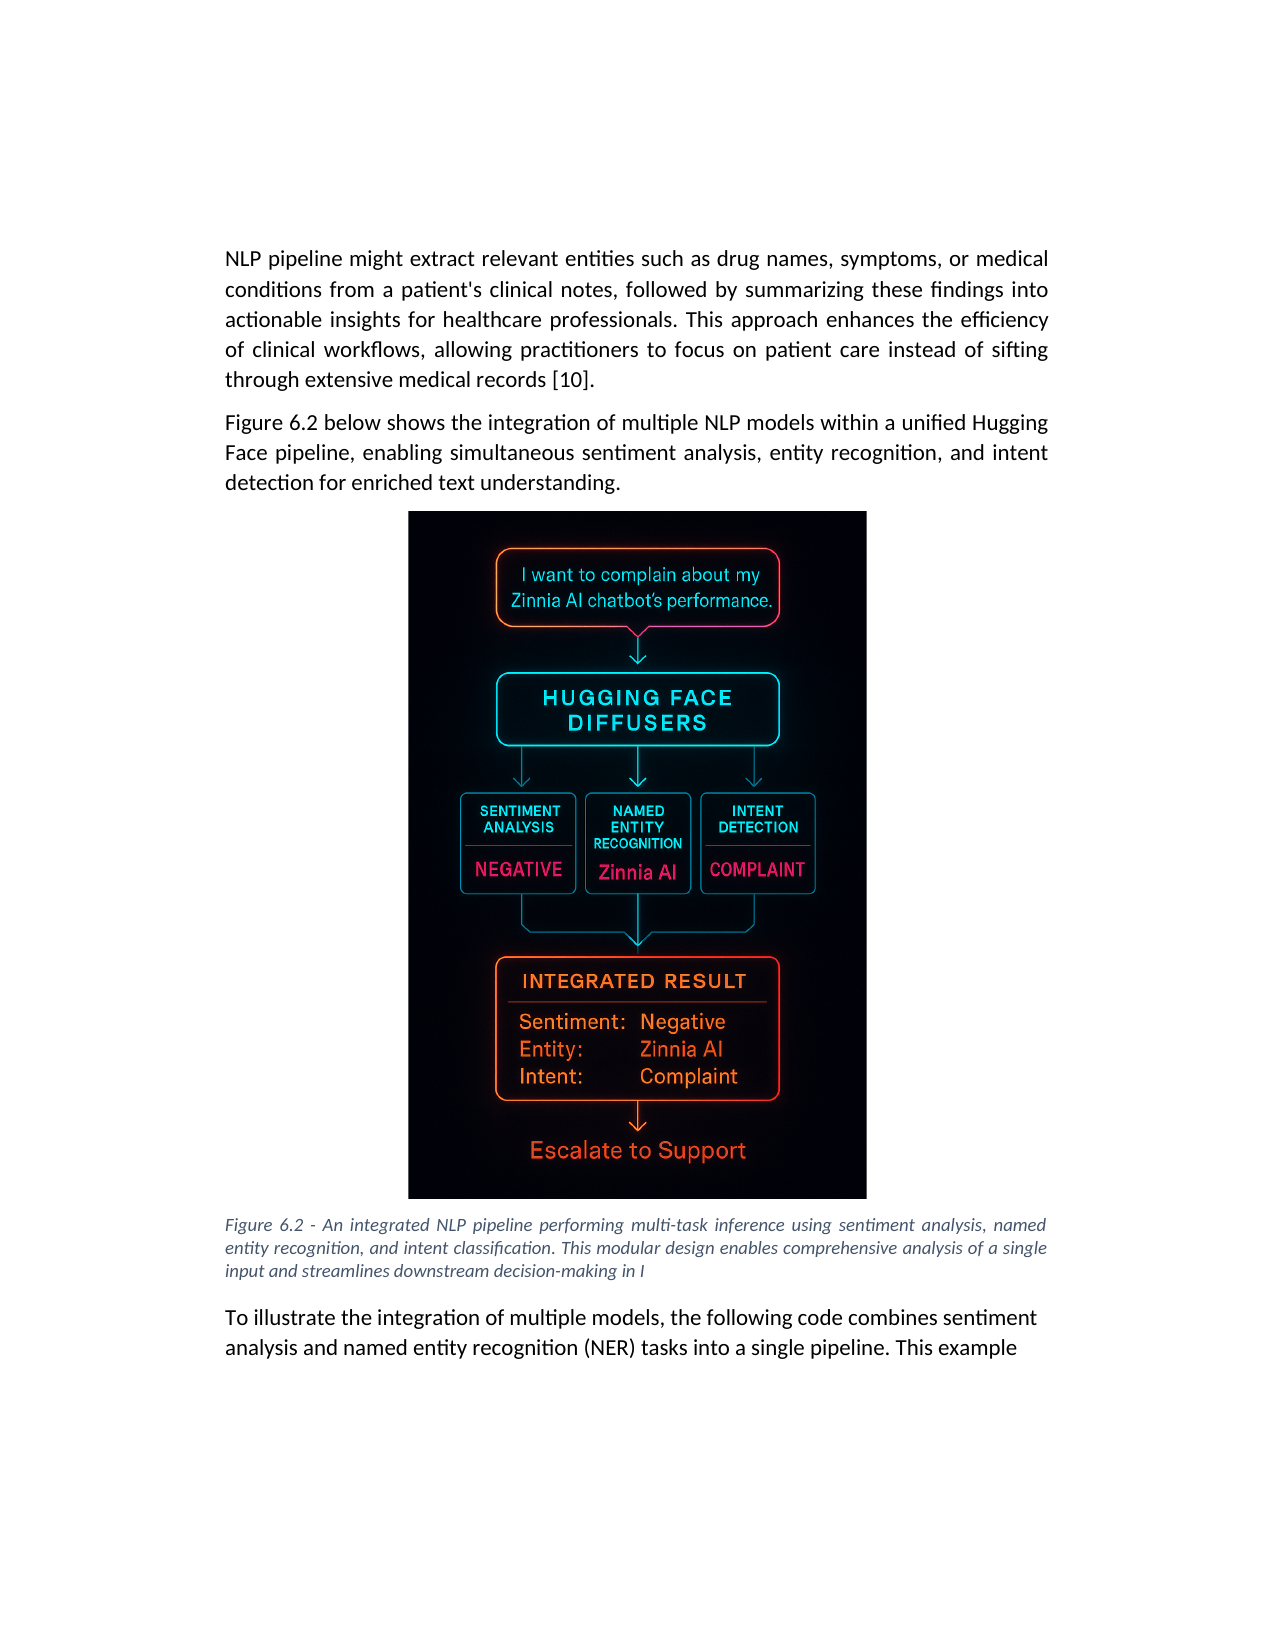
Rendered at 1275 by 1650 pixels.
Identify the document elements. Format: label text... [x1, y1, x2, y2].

picture [408, 511, 867, 1199]
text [225, 1303, 1050, 1361]
text Figure 6.2 - An integrated NLP pipeline performing multi-task inference using sentiment analysis, named entity recognition, and intent classification. This modular design enables comprehensive analysis of a single input and streamlines downstream decision-making in I [225, 1213, 1050, 1282]
text Figure 6.2 below shows the integration of multiple NLP models within a unified Hugging Face pipeline, enabling simultaneous sentiment analysis, entity recognition, and intent detection for enriched text understanding. [225, 408, 1050, 496]
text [225, 244, 1050, 393]
